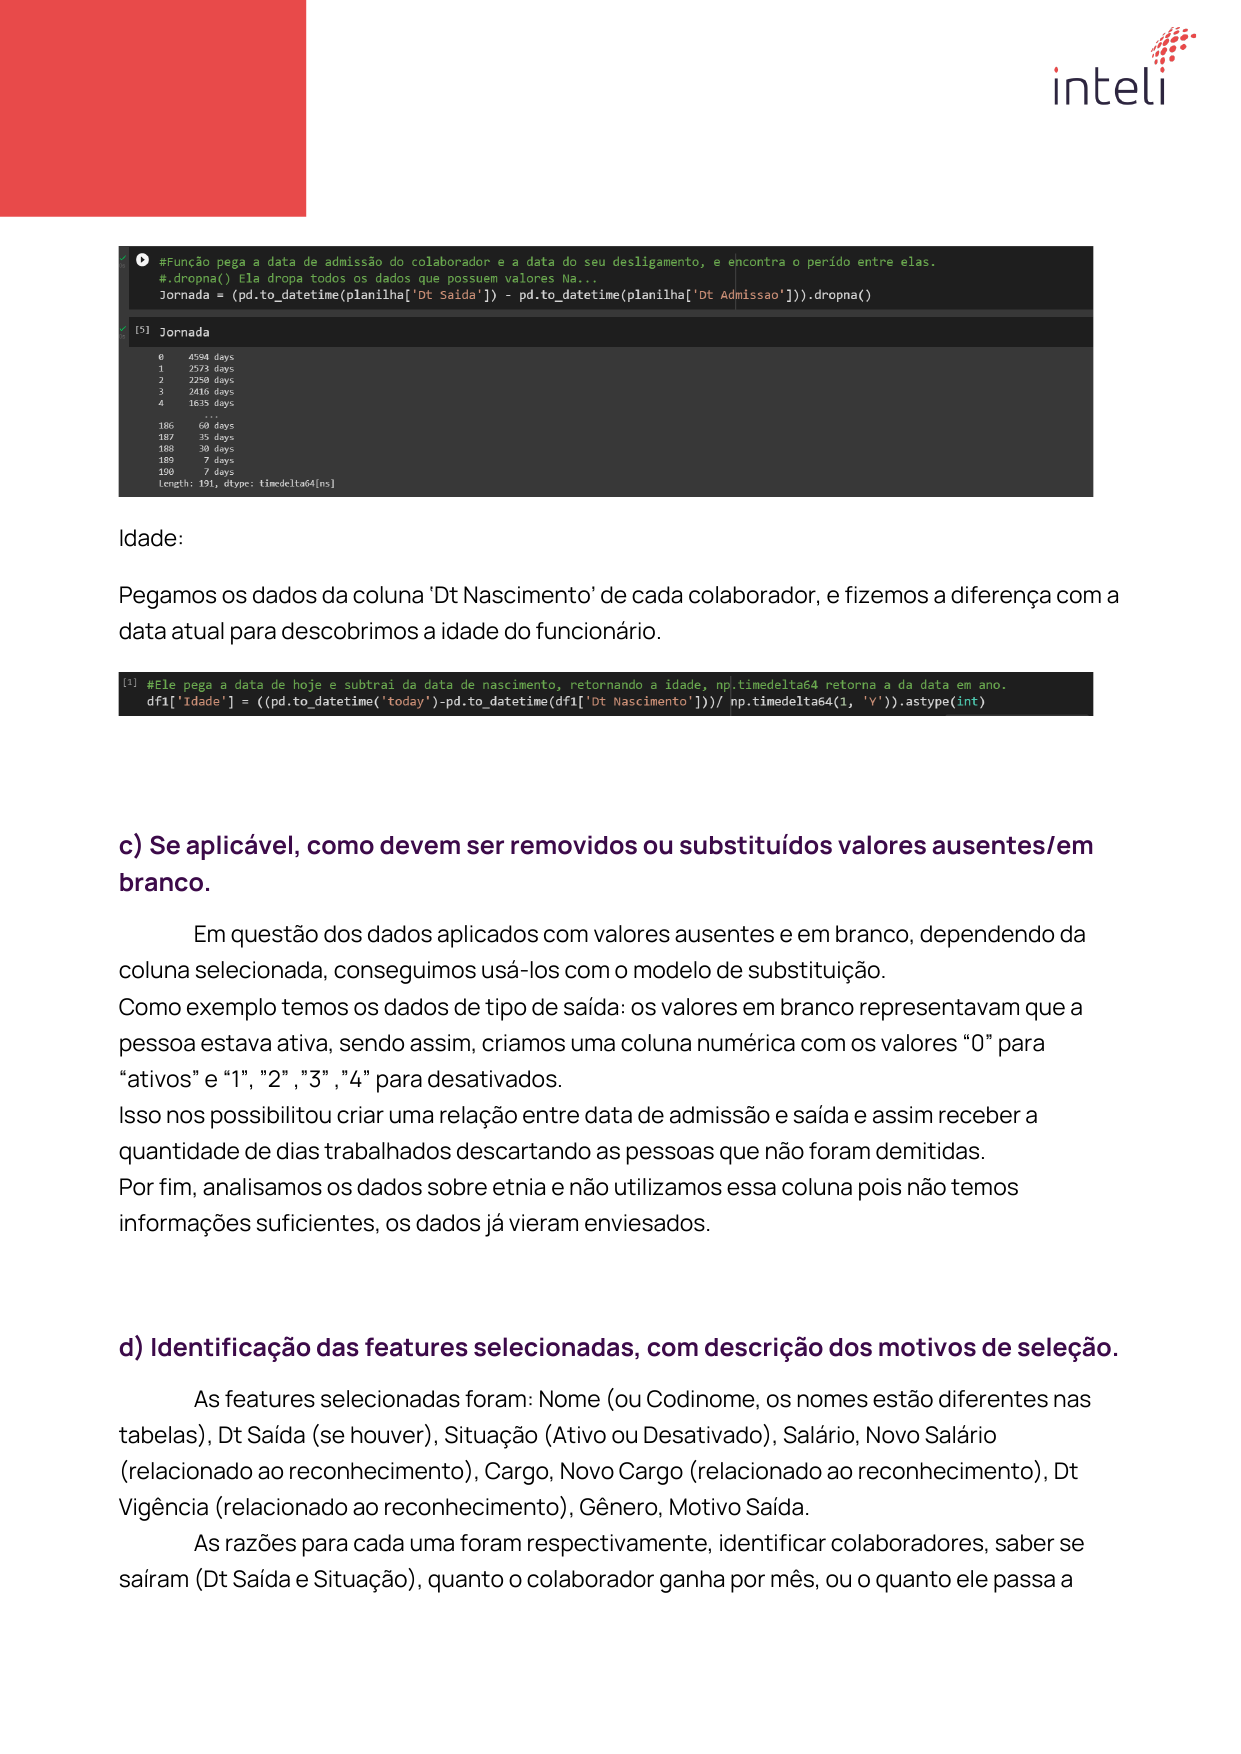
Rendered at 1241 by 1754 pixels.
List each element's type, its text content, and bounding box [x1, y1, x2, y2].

picture [118, 246, 1094, 497]
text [118, 1527, 1122, 1594]
text d) Identificação das features selecionadas, com descrição dos motivos de seleção. [118, 1329, 1122, 1363]
text Em questão dos dados aplicados com valores ausentes e em branco, dependendo da coluna selecionada, conseguimos usá-los com o modelo de substituição. Como exemplo temos os dados de tipo de saída: os valores em branco representavam que a pessoa estava ativa, sendo assim, criamos uma coluna numérica com os valores “0” para “ativos” e “1”, ”2” ,”3” ,”4” para desativados. Isso nos possibilitou criar uma relação entre data de admissão e saída e assim receber a quantidade de dias trabalhados descartando as pessoas que não foram demitidas. [118, 918, 1122, 1166]
text Idade: [118, 522, 1122, 554]
picture [0, 0, 307, 217]
text As features selecionadas foram: Nome (ou Codinome, os nomes estão diferentes nas tabelas), Dt Saída (se houver), Situação (Ativo ou Desativado), Salário, Novo Salário (relacionado ao reconhecimento), Cargo, Novo Cargo (relacionado ao reconhecimento), Dt Vigência (relacionado ao reconhecimento), Gênero, Motivo Saída. [118, 1383, 1122, 1522]
text Por fim, analisamos os dados sobre etnia e não utilizamos essa coluna pois não temos informações suficientes, os dados já vieram enviesados. [118, 1171, 1122, 1238]
text c) Se aplicável, como devem ser removidos ou substituídos valores ausentes/em branco. [118, 828, 1122, 899]
text Pegamos os dados da coluna ‘Dt Nascimento’ de cada colaborador, e fizemos a diferença com a data atual para descobrimos a idade do funcionário. [118, 579, 1122, 647]
picture [118, 672, 1094, 716]
picture [1054, 27, 1197, 105]
